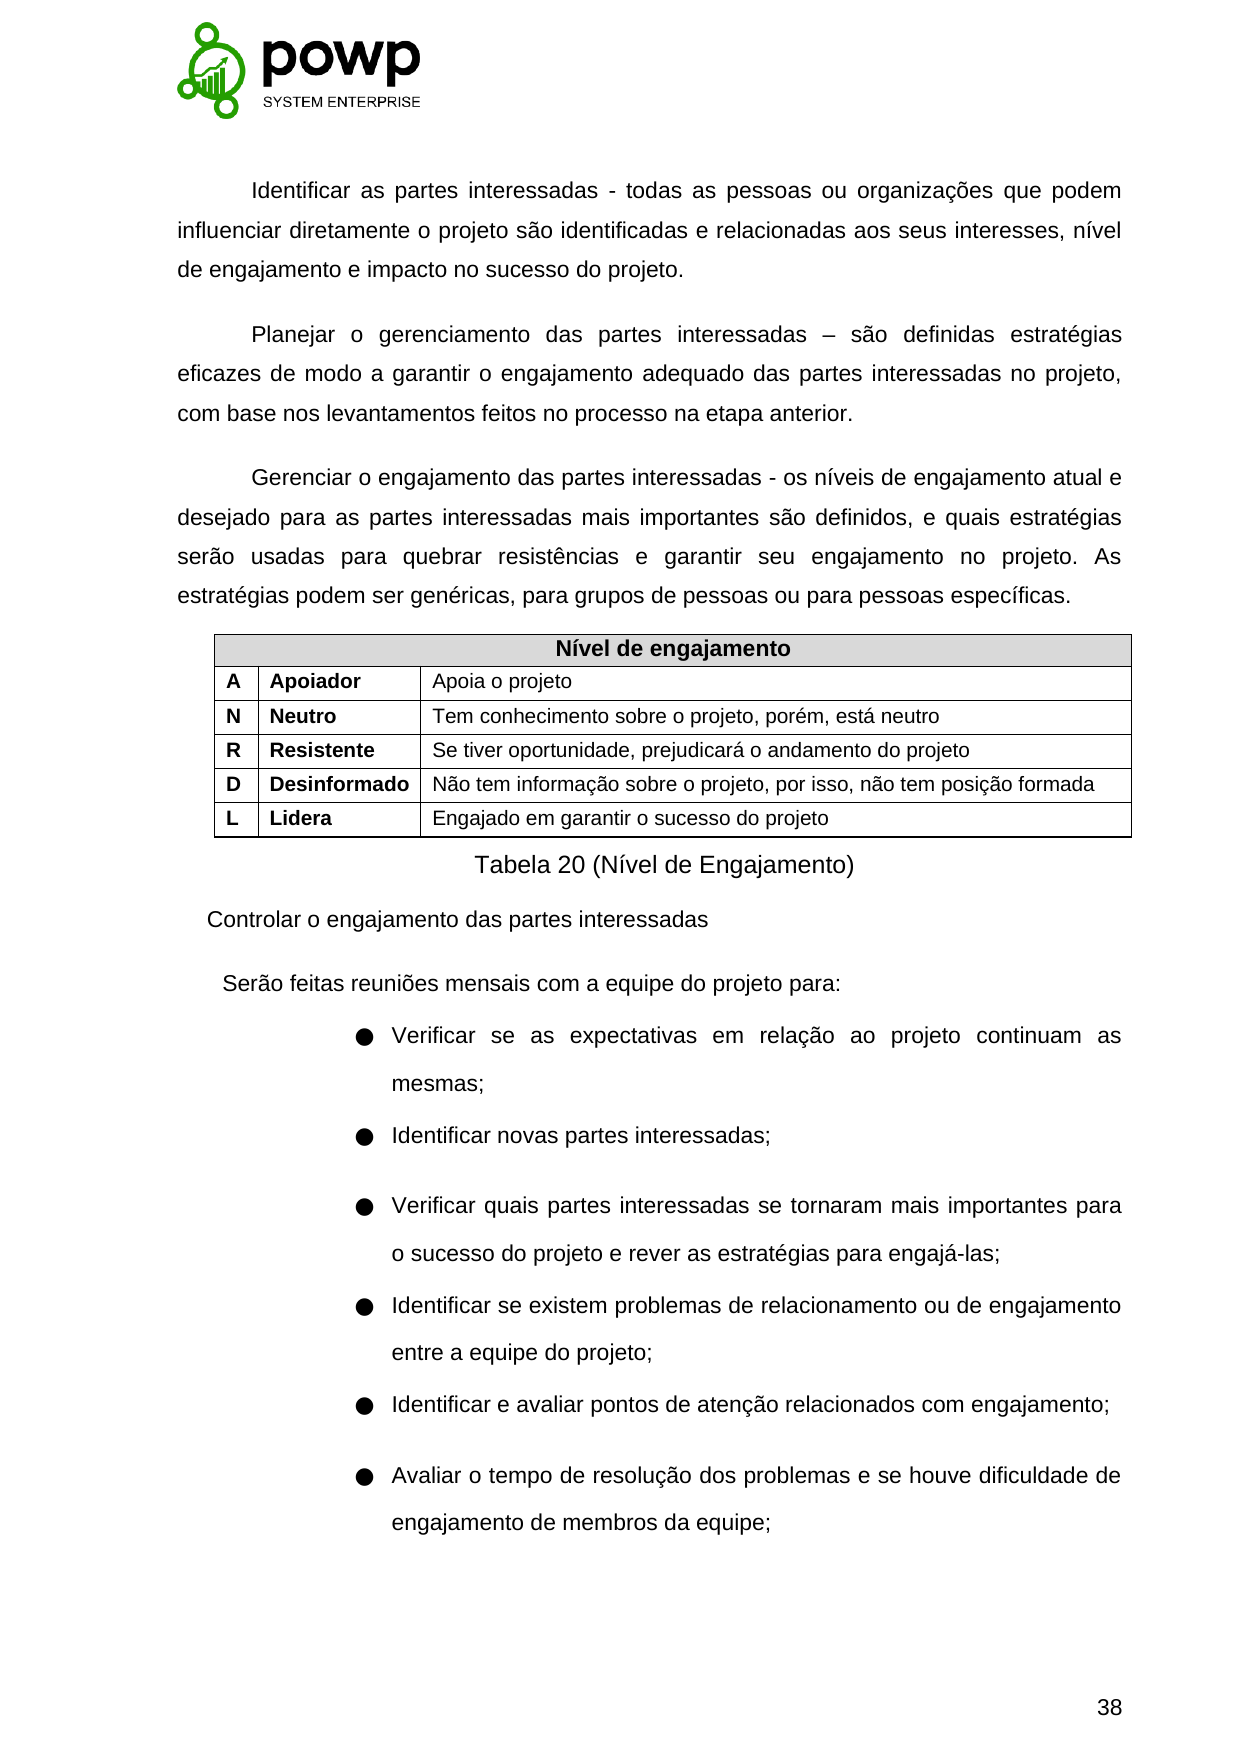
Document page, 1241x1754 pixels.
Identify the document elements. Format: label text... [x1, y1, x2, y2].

list Verificar quais partes interessadas se tornaram mais importantes para o sucesso do projeto e rever as estratégias para engajá-las; [354, 1179, 1122, 1266]
text Identificar as partes interessadas - todas as pessoas ou organizações que podem influenciar diretamente o projeto são identificadas e relacionadas aos seus interesses, nível de engajamento e impacto no sucesso do projeto. [177, 177, 1122, 282]
table_cell N [215, 701, 258, 734]
table_cell Não tem informação sobre o projeto, por isso, não tem posição formada [421, 769, 1131, 802]
table_cell L [215, 803, 258, 836]
picture [177, 22, 420, 119]
list Avaliar o tempo de resolução dos problemas e se houve dificuldade de engajamento de membros da equipe; [354, 1449, 1122, 1536]
table_cell R [215, 735, 258, 768]
text Gerenciar o engajamento das partes interessadas - os níveis de engajamento atual e desejado para as partes interessadas mais importantes são definidos, e quais estratégias serão usadas para quebrar resistências e garantir seu engajamento no projeto. As estratégias podem ser genéricas, para grupos de pessoas ou para pessoas específicas. [177, 464, 1122, 609]
text Serão feitas reuniões mensais com a equipe do projeto para: [177, 970, 1122, 996]
table_cell Engajado em garantir o sucesso do projeto [421, 803, 1131, 836]
table_cell Desinformado [259, 769, 420, 802]
list Identificar e avaliar pontos de atenção relacionados com engajamento; [354, 1379, 1122, 1426]
list Identificar novas partes interessadas; [354, 1109, 1122, 1156]
table_cell Se tiver oportunidade, prejudicará o andamento do projeto [421, 735, 1131, 768]
table_cell Apoiador [259, 667, 420, 700]
text Controlar o engajamento das partes interessadas [177, 906, 1122, 932]
table_cell Resistente [259, 735, 420, 768]
text Tabela 20 (Nível de Engajamento) [177, 850, 1122, 879]
table_cell Neutro [259, 701, 420, 734]
text Planejar o gerenciamento das partes interessadas – são definidas estratégias eficazes de modo a garantir o engajamento adequado das partes interessadas no projeto, com base nos levantamentos feitos no processo na etapa anterior. [177, 321, 1122, 426]
table_cell A [215, 667, 258, 700]
table_cell Tem conhecimento sobre o projeto, porém, está neutro [421, 701, 1131, 734]
table_cell D [215, 769, 258, 802]
list Identificar se existem problemas de relacionamento ou de engajamento entre a equipe do projeto; [354, 1279, 1122, 1366]
table_header Nível de engajamento [215, 635, 1131, 666]
list Verificar se as expectativas em relação ao projeto continuam as mesmas; [354, 1009, 1122, 1096]
table_cell Lidera [259, 803, 420, 836]
table_cell Apoia o projeto [421, 667, 1131, 700]
